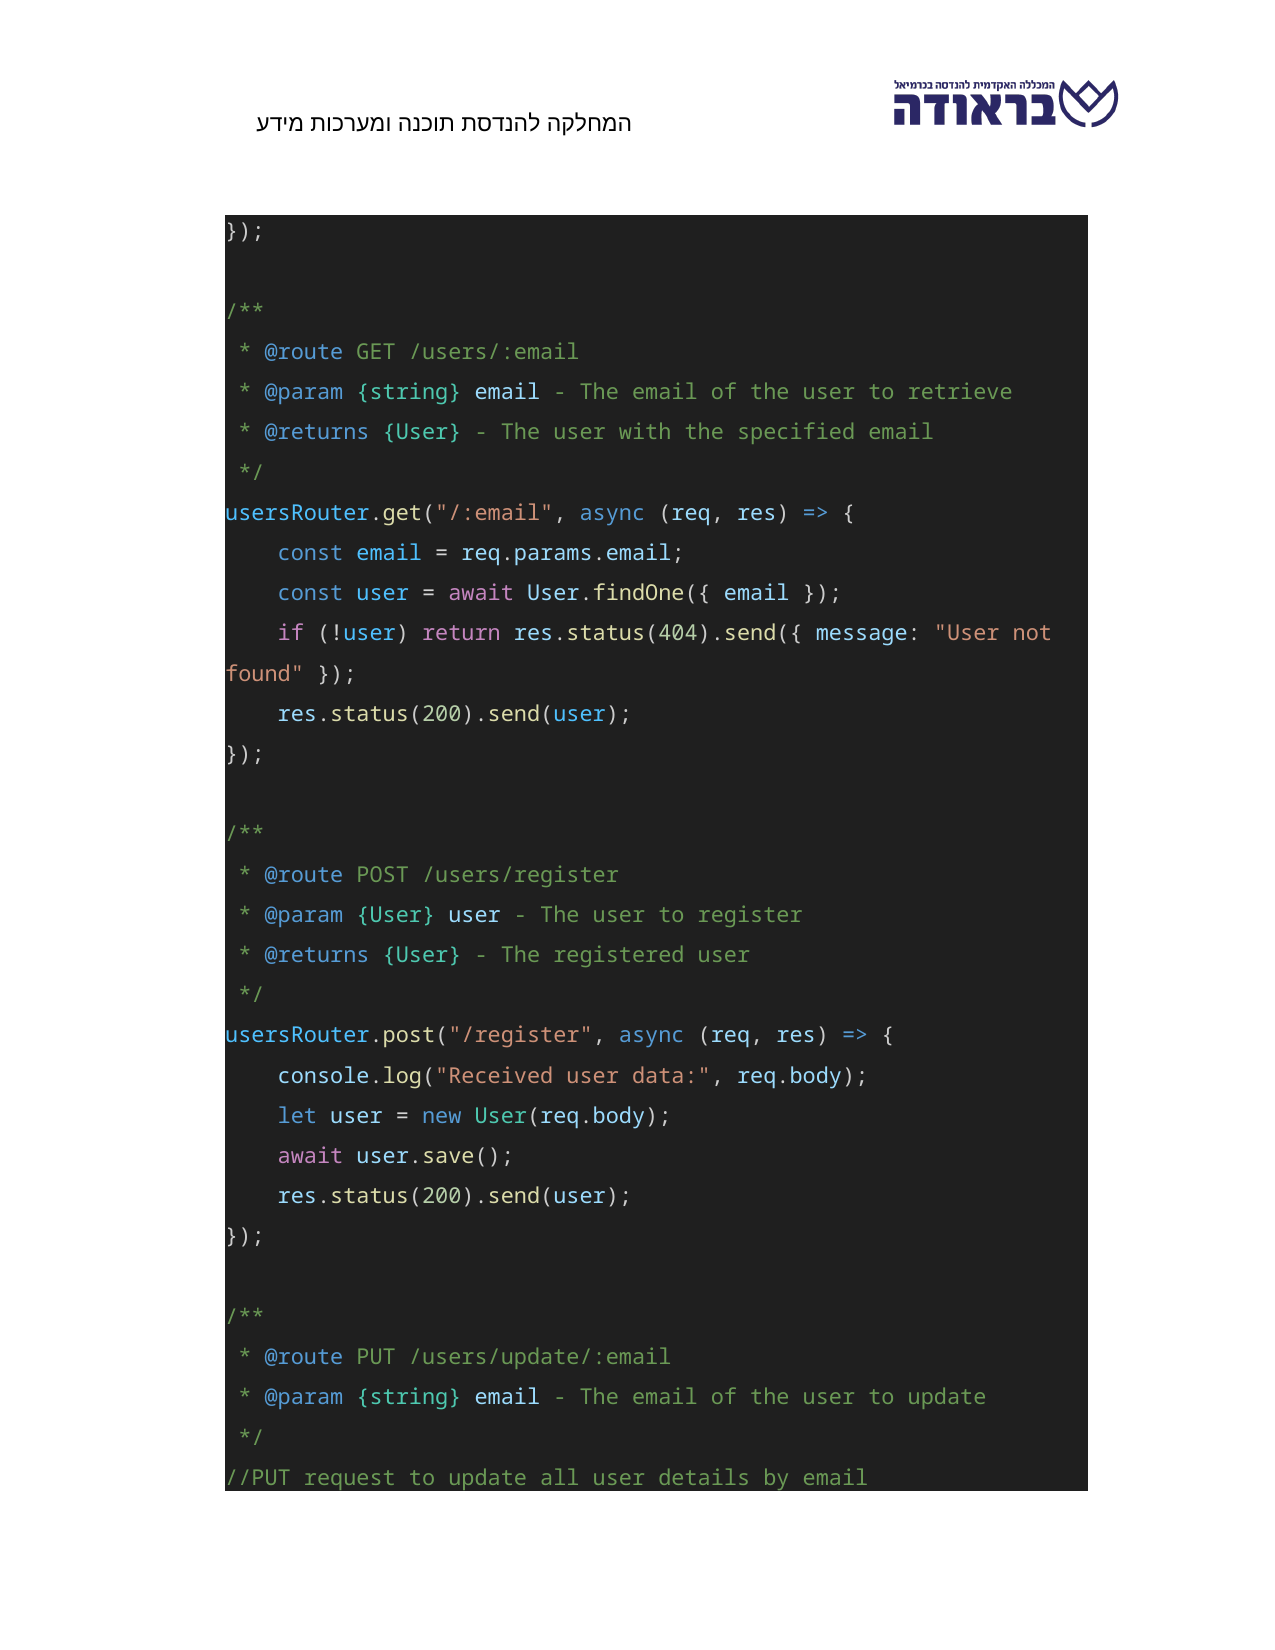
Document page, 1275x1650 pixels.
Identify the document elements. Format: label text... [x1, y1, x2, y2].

text //PUT request to update all user details by email [225, 1462, 1088, 1491]
text usersRouter.post("/register", async (req, res) => { [225, 1019, 1088, 1049]
text */ [225, 979, 1088, 1009]
text }); [225, 738, 1088, 768]
text res.status(200).send(user); [225, 1180, 1088, 1210]
text * @route PUT /users/update/:email [225, 1341, 1088, 1371]
text usersRouter.get("/:email", async (req, res) => { [225, 497, 1088, 526]
text * @route GET /users/:email [225, 336, 1088, 366]
text console.log("Received user data:", req.body); [225, 1059, 1088, 1089]
text }); [225, 1220, 1088, 1250]
text await user.save(); [225, 1140, 1088, 1170]
text /** [225, 1301, 1088, 1331]
text const user = await User.findOne({ email }); [225, 577, 1088, 607]
picture [887, 75, 1125, 132]
text /** [225, 296, 1088, 325]
text res.status(200).send(user); [225, 698, 1088, 727]
text */ [225, 1421, 1088, 1451]
text * @param {User} user - The user to register [225, 899, 1088, 928]
text * @param {string} email - The email of the user to retrieve [225, 376, 1088, 406]
text /** [225, 818, 1088, 848]
text const email = req.params.email; [225, 537, 1088, 567]
text * @returns {User} - The user with the specified email [225, 416, 1088, 446]
text * @route POST /users/register [225, 858, 1088, 888]
text let user = new User(req.body); [225, 1100, 1088, 1129]
text * @returns {User} - The registered user [225, 939, 1088, 969]
text */ [225, 456, 1088, 486]
text }); [225, 215, 1088, 245]
text if (!user) return res.status(404).send({ message: "User not found" }); [225, 617, 1088, 687]
text * @param {string} email - The email of the user to update [225, 1381, 1088, 1411]
